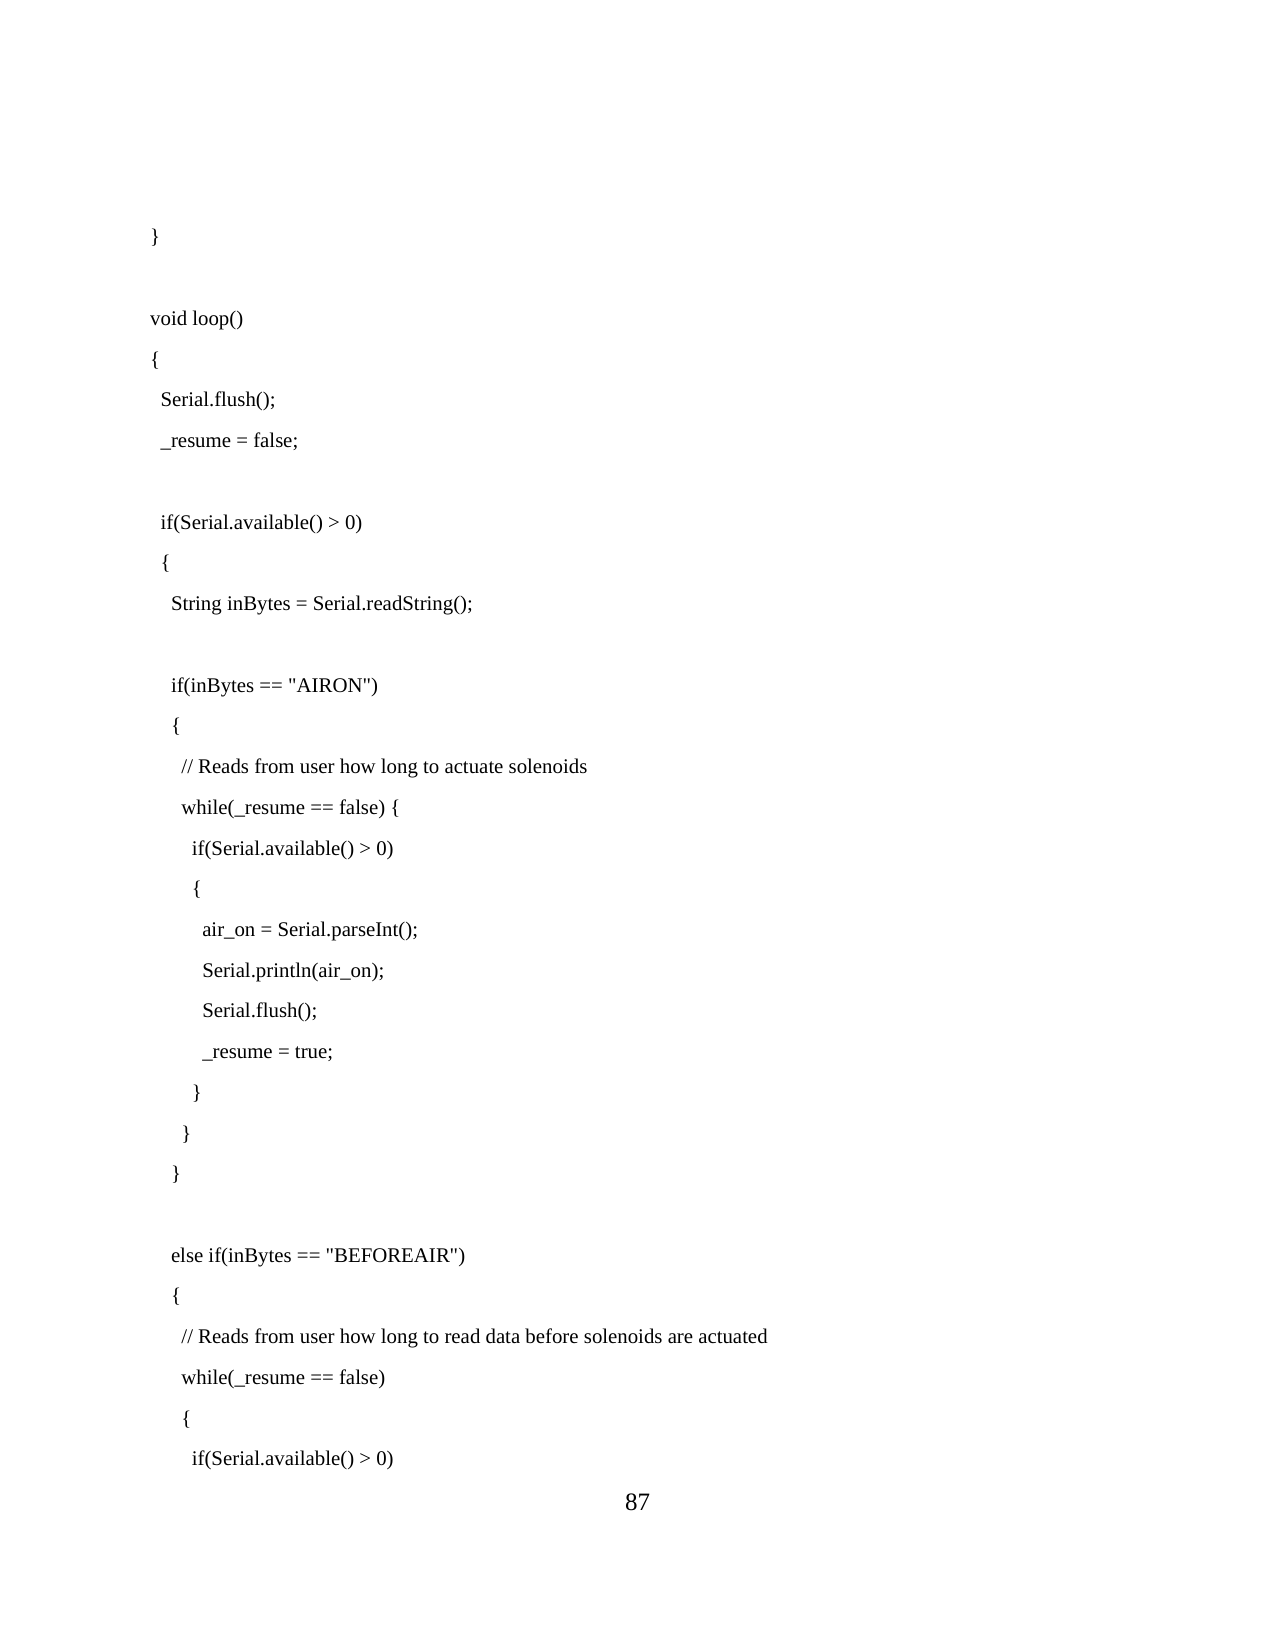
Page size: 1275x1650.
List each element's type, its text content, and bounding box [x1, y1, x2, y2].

text Serial.flush(); [150, 387, 1125, 411]
text Serial.flush(); [150, 998, 1125, 1022]
text { [150, 1406, 1125, 1430]
text } [150, 1080, 1125, 1104]
text while(_resume == false) { [150, 795, 1125, 819]
text if(Serial.available() > 0) [150, 509, 1125, 534]
text _resume = true; [150, 1039, 1125, 1063]
text if(Serial.available() > 0) [150, 1446, 1125, 1470]
text { [150, 876, 1125, 900]
text { [150, 713, 1125, 737]
text { [150, 1283, 1125, 1307]
text { [150, 347, 1125, 371]
text // Reads from user how long to read data before solenoids are actuated [150, 1324, 1125, 1348]
text while(_resume == false) [150, 1365, 1125, 1389]
text else if(inBytes == "BEFOREAIR") [150, 1243, 1125, 1267]
text if(Serial.available() > 0) [150, 835, 1125, 859]
text } [150, 224, 1125, 248]
text } [150, 1161, 1125, 1185]
text if(inBytes == "AIRON") [150, 672, 1125, 697]
text // Reads from user how long to actuate solenoids [150, 754, 1125, 778]
text _resume = false; [150, 428, 1125, 452]
text String inBytes = Serial.readString(); [150, 591, 1125, 615]
text } [150, 1121, 1125, 1144]
text Serial.println(air_on); [150, 958, 1125, 982]
text air_on = Serial.parseInt(); [150, 917, 1125, 941]
text void loop() [150, 306, 1125, 330]
text { [150, 550, 1125, 574]
